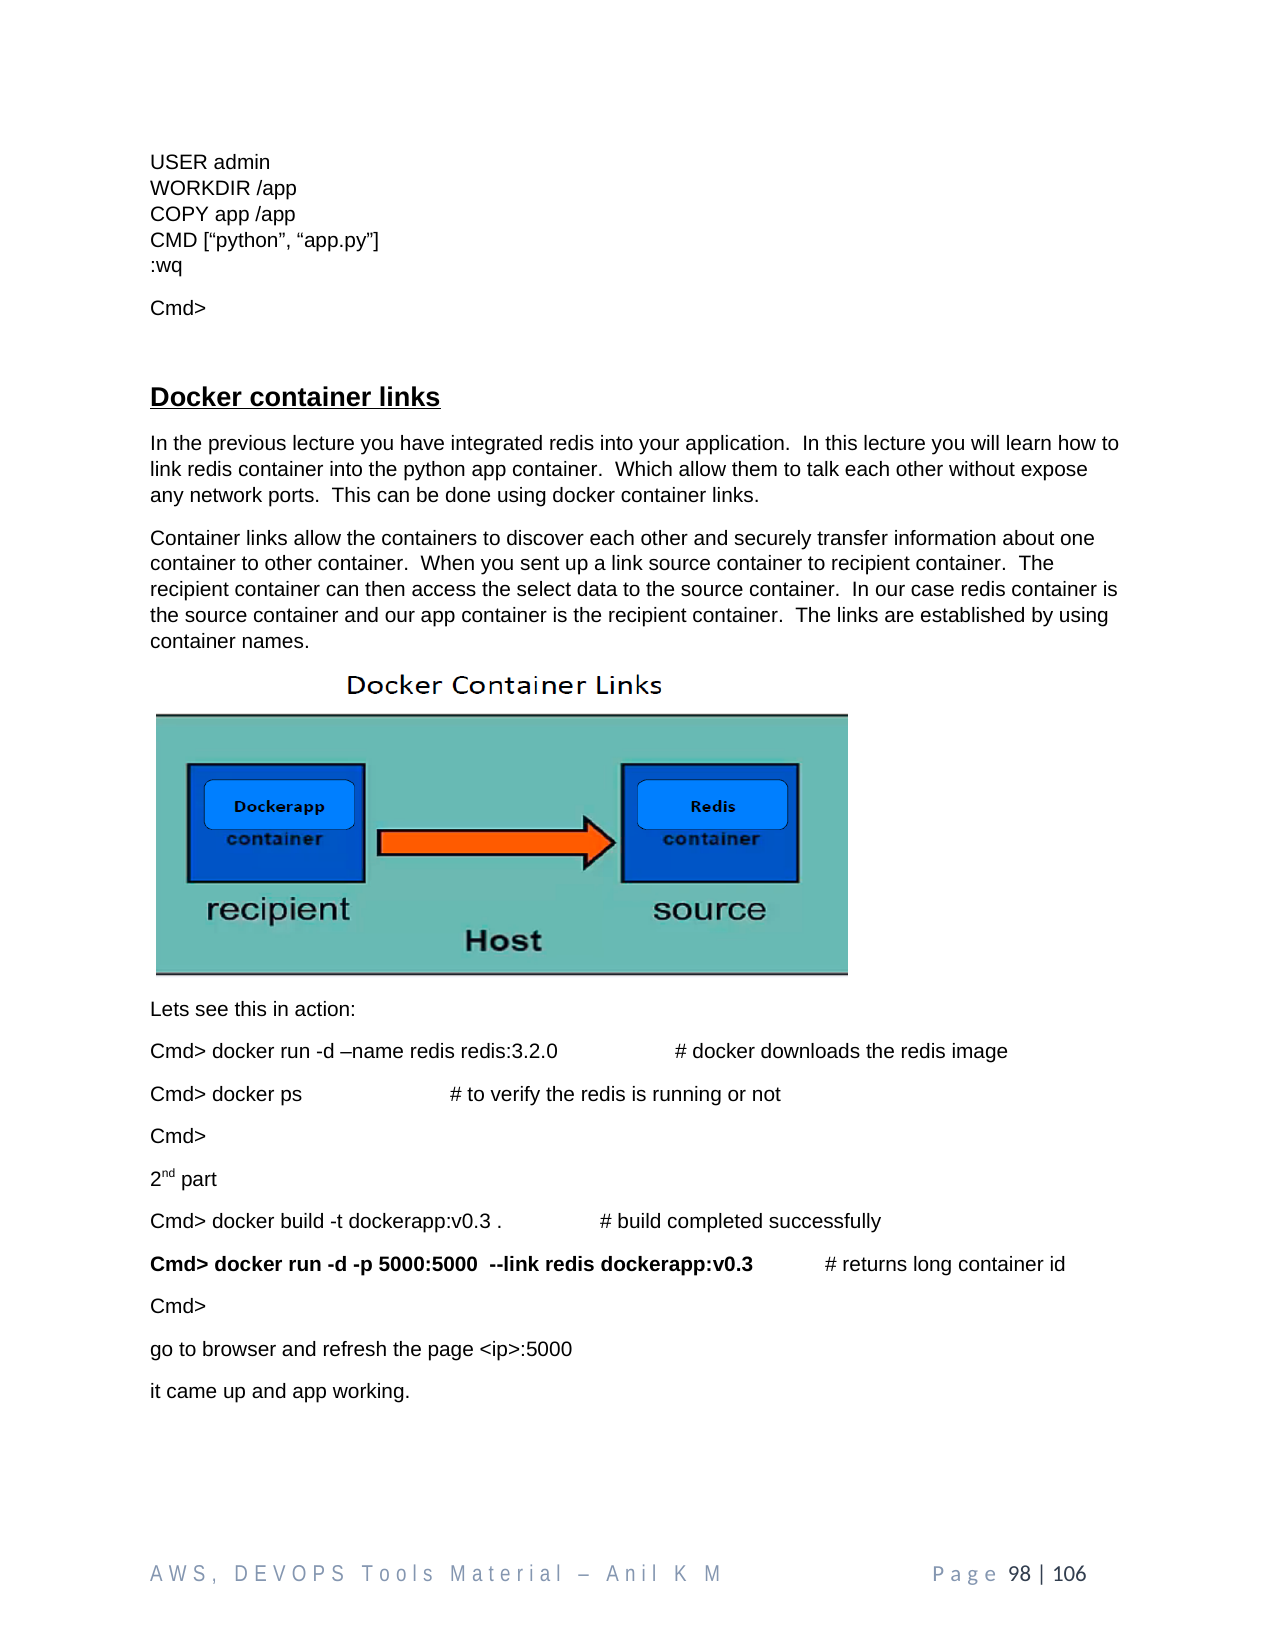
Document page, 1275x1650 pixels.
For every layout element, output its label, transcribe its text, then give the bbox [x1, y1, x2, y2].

text :wq [150, 253, 1125, 277]
text Lets see this in action: [150, 997, 1125, 1021]
text Cmd> docker ps # to verify the redis is running or not [150, 1082, 1125, 1106]
text Cmd> docker run -d -p 5000:5000 --link redis dockerapp:v0.3 # returns long container id [150, 1252, 1125, 1276]
text COPY app /app [150, 202, 1125, 226]
text Cmd> [150, 1294, 1125, 1318]
text WORKDIR /app [150, 176, 1125, 200]
text Docker container links [150, 381, 1125, 412]
text Cmd> [150, 1124, 1125, 1148]
text In the previous lecture you have integrated redis into your application. In this lecture you will learn how to link redis container into the python app container. Which allow them to talk each other without expose any network ports. This can be done using docker container links. [150, 431, 1125, 507]
text CMD [“python”, “app.py”] [150, 227, 1125, 251]
text Container links allow the containers to discover each other and securely transfer information about one container to other container. When you sent up a link source container to recipient container. The recipient container can then access the select data to the source container. In our case redis container is the source container and our app container is the recipient container. The links are established by using container names. [150, 525, 1125, 653]
picture [150, 671, 853, 978]
text it came up and app working. [150, 1379, 1125, 1403]
text 2nd part [150, 1167, 1125, 1191]
text Cmd> [150, 296, 1125, 320]
text Cmd> docker run -d –name redis redis:3.2.0 # docker downloads the redis image [150, 1039, 1125, 1063]
text Cmd> docker build -t dockerapp:v0.3 . # build completed successfully [150, 1209, 1125, 1233]
text USER admin [150, 150, 1125, 174]
text go to browser and refresh the page <ip>:5000 [150, 1337, 1125, 1361]
